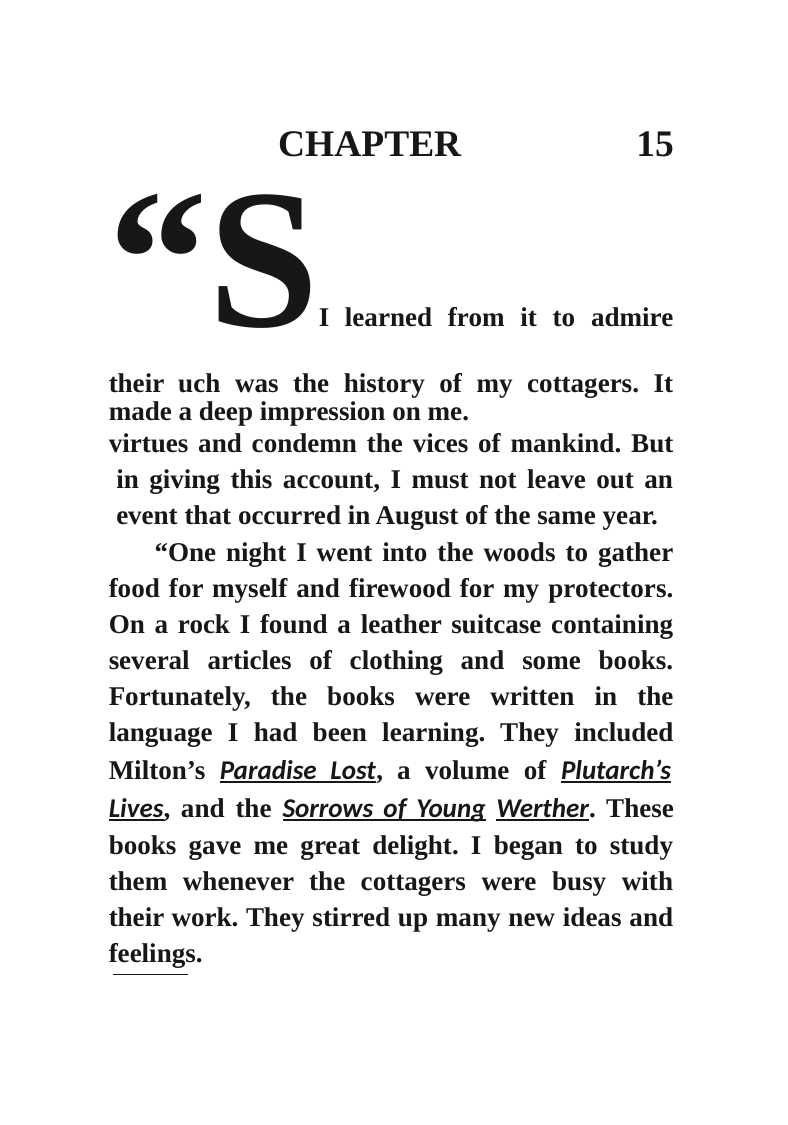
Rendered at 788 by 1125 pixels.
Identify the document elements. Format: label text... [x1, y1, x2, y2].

text CHAPTER 15 “SI learned from it to admire their uch was the history of my cottagers. It made a deep impression on me. [108, 125, 674, 426]
text “One night I went into the woods to gather food for myself and firewood for my protectors. On a rock I found a leather suitcase containing several articles of clothing and some books. Fortunately, the books were written in the language I had been learning. They included Milton’s Paradise Lost, a volume of Plutarch’s Lives, and the Sorrows of Young Werther. These books gave me great delight. I began to study them whenever the cottagers were busy with their work. They stirred up many new ideas and feelings. [108, 536, 674, 968]
text virtues and condemn the vices of mankind. But in giving this account, I must not leave out an event that occurred in August of the same year. [108, 427, 674, 530]
